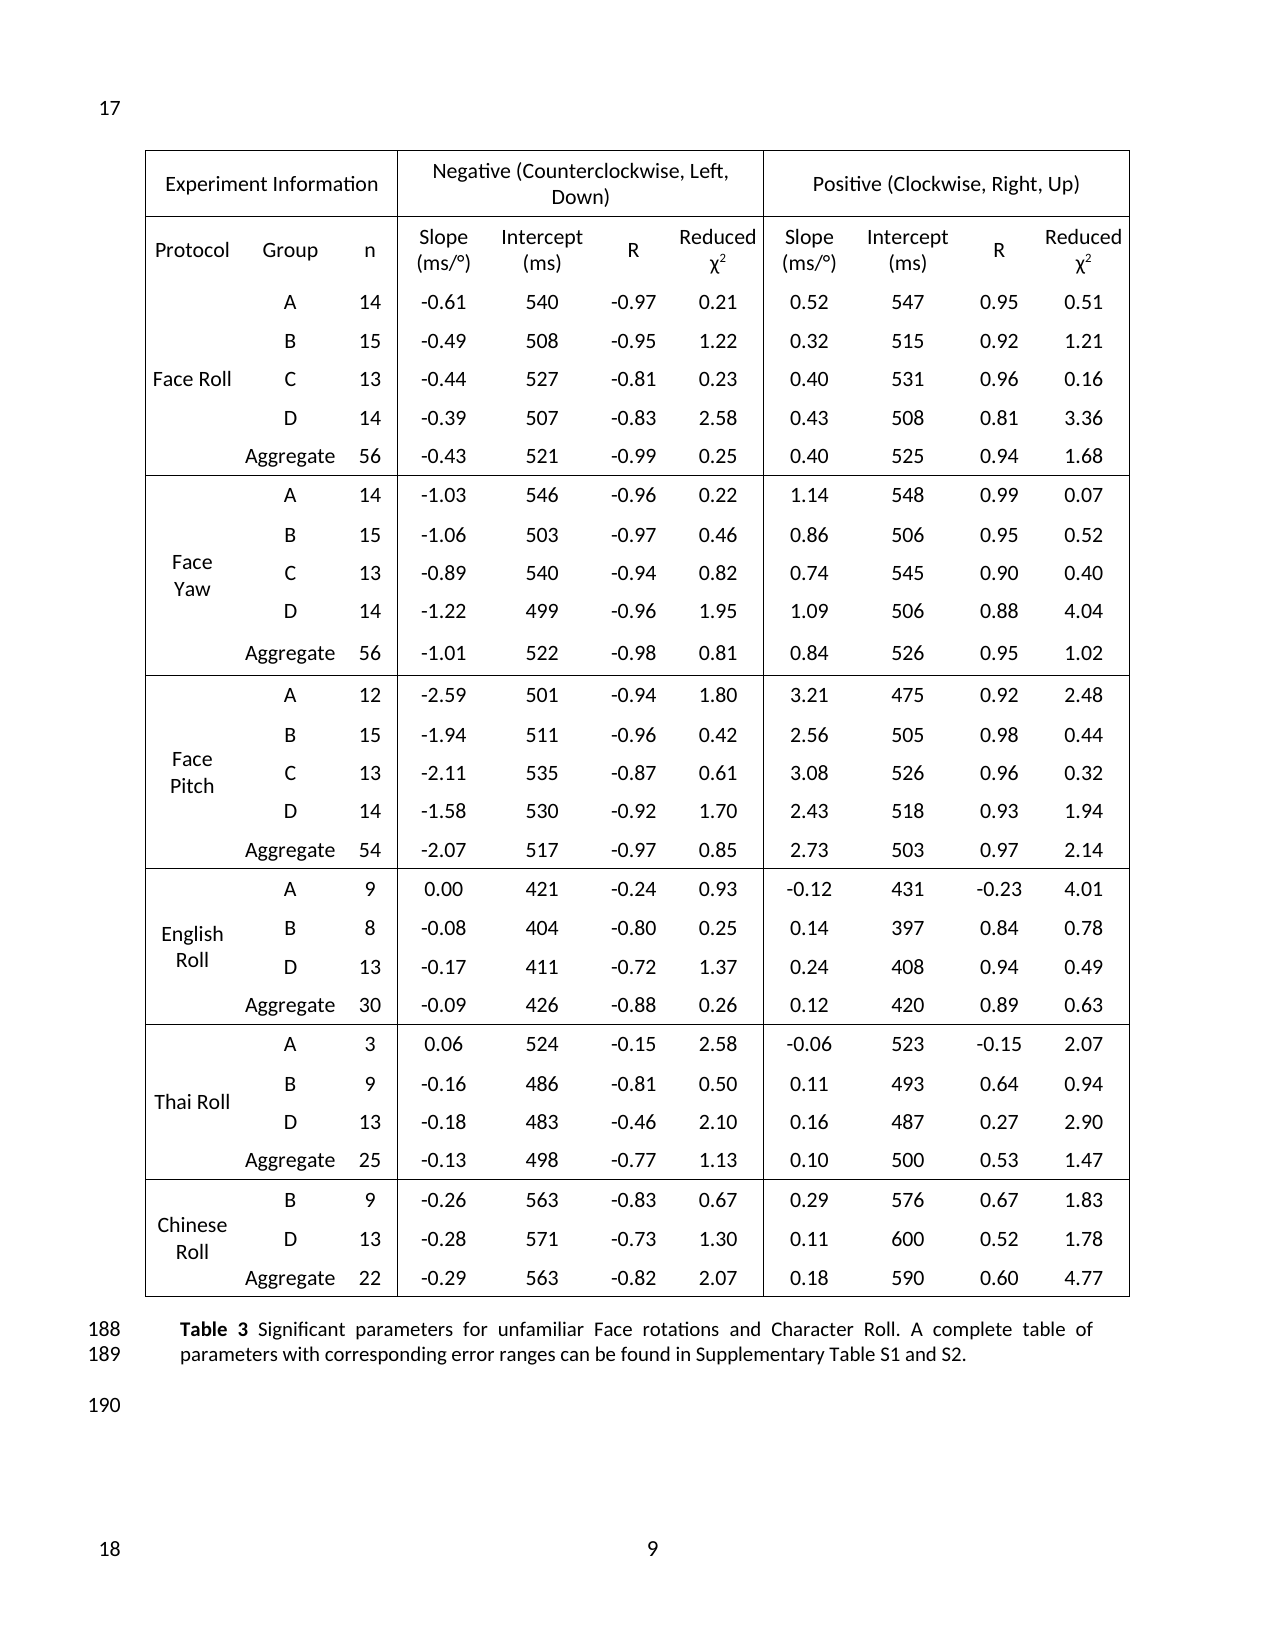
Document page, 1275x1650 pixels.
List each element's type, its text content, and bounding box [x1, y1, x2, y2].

table_cell 0.25 [672, 436, 763, 475]
table_cell 9 [342, 869, 397, 908]
table_cell 0.98 [960, 714, 1038, 753]
table_cell D [239, 947, 342, 985]
table_cell 0.18 [764, 1258, 855, 1296]
table_cell -0.92 [595, 792, 672, 830]
table_cell 0.00 [398, 869, 489, 908]
table_cell 1.09 [764, 592, 855, 630]
table_cell 8 [342, 908, 397, 947]
table_cell -0.94 [595, 554, 672, 592]
table_cell A [239, 869, 342, 908]
table_cell 0.16 [764, 1103, 855, 1141]
table_cell B [239, 1180, 342, 1218]
table_cell 563 [489, 1258, 595, 1296]
table_cell 2.48 [1038, 676, 1129, 714]
table_cell 600 [855, 1219, 960, 1258]
table_header Positive (Clockwise, Right, Up) [764, 151, 1129, 216]
table_cell Reduced χ2 [1038, 217, 1129, 282]
table_cell 521 [489, 436, 595, 475]
table_cell -0.43 [398, 436, 489, 475]
table_cell 0.99 [960, 476, 1038, 514]
table_cell 15 [342, 320, 397, 360]
table_cell 0.44 [1038, 714, 1129, 753]
table_cell 2.14 [1038, 830, 1129, 868]
table_cell 0.21 [672, 282, 763, 320]
table_cell 0.32 [764, 320, 855, 360]
table_cell 511 [489, 714, 595, 753]
table_cell 13 [342, 753, 397, 792]
table_cell 0.22 [672, 476, 763, 514]
table_cell 13 [342, 947, 397, 985]
table_cell 4.04 [1038, 592, 1129, 630]
table_cell 0.52 [960, 1219, 1038, 1258]
table_cell -0.87 [595, 753, 672, 792]
table_cell 505 [855, 714, 960, 753]
table_cell 517 [489, 830, 595, 868]
table_cell -0.96 [595, 476, 672, 514]
table_cell -0.97 [595, 514, 672, 553]
table_cell -0.17 [398, 947, 489, 985]
table_cell 3.36 [1038, 398, 1129, 436]
table_cell 0.96 [960, 360, 1038, 398]
table_cell Face Roll [146, 282, 238, 475]
table_cell 1.80 [672, 676, 763, 714]
table_cell 503 [855, 830, 960, 868]
table_cell 1.13 [672, 1141, 763, 1179]
table_cell 0.07 [1038, 476, 1129, 514]
table_cell Thai Roll [146, 1025, 238, 1179]
table_cell 30 [342, 985, 397, 1024]
table_cell 547 [855, 282, 960, 320]
table_cell -0.97 [595, 282, 672, 320]
table_cell 0.40 [764, 360, 855, 398]
table_cell 515 [855, 320, 960, 360]
table_cell -0.88 [595, 985, 672, 1024]
table_cell 526 [855, 753, 960, 792]
table_cell 540 [489, 554, 595, 592]
table_cell 0.81 [672, 630, 763, 674]
table_cell -2.59 [398, 676, 489, 714]
table_cell 1.21 [1038, 320, 1129, 360]
table_cell 2.07 [672, 1258, 763, 1296]
table_cell C [239, 554, 342, 592]
table_cell 508 [855, 398, 960, 436]
table_cell 15 [342, 514, 397, 553]
table_cell 0.93 [672, 869, 763, 908]
table_cell Face Pitch [146, 676, 238, 868]
table_cell 2.90 [1038, 1103, 1129, 1141]
table_cell -0.94 [595, 676, 672, 714]
table_cell 9 [342, 1180, 397, 1218]
table_cell 0.74 [764, 554, 855, 592]
table_cell 0.12 [764, 985, 855, 1024]
table_cell 2.58 [672, 398, 763, 436]
table_cell 22 [342, 1258, 397, 1296]
table_cell 506 [855, 514, 960, 553]
table_cell -0.81 [595, 360, 672, 398]
table_cell Group [239, 217, 342, 282]
table_cell 0.52 [764, 282, 855, 320]
table_cell 404 [489, 908, 595, 947]
table_cell -0.26 [398, 1180, 489, 1218]
table_cell 0.27 [960, 1103, 1038, 1141]
table_cell 0.95 [960, 282, 1038, 320]
table_cell -1.94 [398, 714, 489, 753]
table_cell 487 [855, 1103, 960, 1141]
table_cell 563 [489, 1180, 595, 1218]
table_cell 546 [489, 476, 595, 514]
table_cell 426 [489, 985, 595, 1024]
table_cell A [239, 1025, 342, 1063]
table_cell Aggregate [239, 1141, 342, 1179]
table_cell 0.52 [1038, 514, 1129, 553]
table_cell -0.13 [398, 1141, 489, 1179]
table_cell -0.96 [595, 714, 672, 753]
table_cell R [595, 217, 672, 282]
table_cell 0.67 [672, 1180, 763, 1218]
table_cell 0.81 [960, 398, 1038, 436]
table_cell -0.12 [764, 869, 855, 908]
table_cell -0.96 [595, 592, 672, 630]
table_cell 1.70 [672, 792, 763, 830]
table_cell 1.02 [1038, 630, 1129, 674]
table_cell 0.95 [960, 514, 1038, 553]
table_cell 0.88 [960, 592, 1038, 630]
table_cell 0.94 [1038, 1063, 1129, 1102]
table_cell 531 [855, 360, 960, 398]
table_cell D [239, 1103, 342, 1141]
table_cell 0.61 [672, 753, 763, 792]
table_cell 0.78 [1038, 908, 1129, 947]
table_cell 0.67 [960, 1180, 1038, 1218]
table_cell 0.94 [960, 947, 1038, 985]
table_cell B [239, 1063, 342, 1102]
table_cell -0.97 [595, 830, 672, 868]
table_cell Intercept (ms) [855, 217, 960, 282]
table_cell -1.58 [398, 792, 489, 830]
table_cell 0.51 [1038, 282, 1129, 320]
table_cell 411 [489, 947, 595, 985]
table_cell -0.99 [595, 436, 672, 475]
table_cell A [239, 476, 342, 514]
table_cell -0.46 [595, 1103, 672, 1141]
table_cell -0.08 [398, 908, 489, 947]
table_cell 527 [489, 360, 595, 398]
table_cell 13 [342, 1103, 397, 1141]
table_cell 535 [489, 753, 595, 792]
table_cell 54 [342, 830, 397, 868]
table_cell 408 [855, 947, 960, 985]
table_cell 0.95 [960, 630, 1038, 674]
table_cell -0.95 [595, 320, 672, 360]
table_cell 0.93 [960, 792, 1038, 830]
table_cell Intercept (ms) [489, 217, 595, 282]
table_cell 0.11 [764, 1063, 855, 1102]
table_cell 523 [855, 1025, 960, 1063]
table_cell 431 [855, 869, 960, 908]
table_cell 483 [489, 1103, 595, 1141]
table_cell 4.01 [1038, 869, 1129, 908]
table_cell 522 [489, 630, 595, 674]
table_cell 14 [342, 792, 397, 830]
table_cell 0.63 [1038, 985, 1129, 1024]
table_cell 499 [489, 592, 595, 630]
table_cell 420 [855, 985, 960, 1024]
table_cell 0.14 [764, 908, 855, 947]
table_cell 0.43 [764, 398, 855, 436]
table_cell 0.96 [960, 753, 1038, 792]
table_cell D [239, 1219, 342, 1258]
table_cell 13 [342, 1219, 397, 1258]
table_cell 421 [489, 869, 595, 908]
table_cell 0.32 [1038, 753, 1129, 792]
table_cell D [239, 398, 342, 436]
table_cell 525 [855, 436, 960, 475]
table_cell -0.89 [398, 554, 489, 592]
table_cell 397 [855, 908, 960, 947]
table_cell 0.11 [764, 1219, 855, 1258]
table_cell B [239, 908, 342, 947]
table_cell 0.26 [672, 985, 763, 1024]
table_cell 530 [489, 792, 595, 830]
table_cell Chinese Roll [146, 1180, 238, 1296]
table_cell -0.15 [960, 1025, 1038, 1063]
table_cell 3.08 [764, 753, 855, 792]
table_cell 0.90 [960, 554, 1038, 592]
table_cell -2.07 [398, 830, 489, 868]
table_cell -2.11 [398, 753, 489, 792]
table_cell -0.24 [595, 869, 672, 908]
table_cell D [239, 592, 342, 630]
table_cell 25 [342, 1141, 397, 1179]
table_cell 2.07 [1038, 1025, 1129, 1063]
table_cell 0.50 [672, 1063, 763, 1102]
table_cell 0.25 [672, 908, 763, 947]
table_cell 2.10 [672, 1103, 763, 1141]
table_cell 56 [342, 630, 397, 674]
table_cell 1.22 [672, 320, 763, 360]
table_cell 0.46 [672, 514, 763, 553]
table_cell A [239, 282, 342, 320]
table_cell 0.86 [764, 514, 855, 553]
table_cell 0.97 [960, 830, 1038, 868]
table_cell 0.06 [398, 1025, 489, 1063]
table_header Experiment Information [146, 151, 397, 216]
table_cell -1.03 [398, 476, 489, 514]
table_cell 493 [855, 1063, 960, 1102]
table_cell B [239, 714, 342, 753]
table_cell 2.73 [764, 830, 855, 868]
table_cell 4.77 [1038, 1258, 1129, 1296]
table_cell 501 [489, 676, 595, 714]
table_cell 1.68 [1038, 436, 1129, 475]
table_cell Slope (ms/°) [764, 217, 855, 282]
table_cell 1.94 [1038, 792, 1129, 830]
table_cell 1.95 [672, 592, 763, 630]
table_cell A [239, 676, 342, 714]
table_cell 0.40 [1038, 554, 1129, 592]
table_cell 518 [855, 792, 960, 830]
table_cell 0.16 [1038, 360, 1129, 398]
table_cell 2.56 [764, 714, 855, 753]
table_cell -0.83 [595, 1180, 672, 1218]
table_cell 0.84 [960, 908, 1038, 947]
table_cell Protocol [146, 217, 238, 282]
table_cell -0.82 [595, 1258, 672, 1296]
table_cell 0.53 [960, 1141, 1038, 1179]
table_cell 590 [855, 1258, 960, 1296]
table_cell Aggregate [239, 1258, 342, 1296]
table_cell -0.80 [595, 908, 672, 947]
table_cell -0.23 [960, 869, 1038, 908]
table_cell 0.89 [960, 985, 1038, 1024]
table_cell -0.81 [595, 1063, 672, 1102]
table_cell -1.06 [398, 514, 489, 553]
table_cell -0.72 [595, 947, 672, 985]
table_cell 14 [342, 476, 397, 514]
table_cell 506 [855, 592, 960, 630]
table_cell 498 [489, 1141, 595, 1179]
table_cell -0.73 [595, 1219, 672, 1258]
table_cell 0.64 [960, 1063, 1038, 1102]
table_cell 524 [489, 1025, 595, 1063]
table_cell 0.82 [672, 554, 763, 592]
table_cell 3.21 [764, 676, 855, 714]
table_cell 14 [342, 592, 397, 630]
table_cell 526 [855, 630, 960, 674]
table_cell R [960, 217, 1038, 282]
table_cell n [342, 217, 397, 282]
table_cell 475 [855, 676, 960, 714]
table_cell 9 [342, 1063, 397, 1102]
table_cell 1.47 [1038, 1141, 1129, 1179]
table_cell English Roll [146, 869, 238, 1024]
table_cell -0.49 [398, 320, 489, 360]
table_cell -0.39 [398, 398, 489, 436]
table_cell -0.83 [595, 398, 672, 436]
table_cell 0.49 [1038, 947, 1129, 985]
table_cell 500 [855, 1141, 960, 1179]
table_cell 576 [855, 1180, 960, 1218]
table_cell C [239, 360, 342, 398]
table_cell 12 [342, 676, 397, 714]
table_cell -0.77 [595, 1141, 672, 1179]
table_cell -1.01 [398, 630, 489, 674]
table_cell Reduced χ2 [672, 217, 763, 282]
table_cell Aggregate [239, 830, 342, 868]
table_cell -0.09 [398, 985, 489, 1024]
table_cell 2.43 [764, 792, 855, 830]
table_cell 1.37 [672, 947, 763, 985]
table_cell Aggregate [239, 630, 342, 674]
table_cell Aggregate [239, 436, 342, 475]
table_cell Aggregate [239, 985, 342, 1024]
table_cell 0.84 [764, 630, 855, 674]
table_cell 13 [342, 360, 397, 398]
table_cell Slope (ms/°) [398, 217, 489, 282]
table_cell 503 [489, 514, 595, 553]
table_cell B [239, 514, 342, 553]
table_cell 0.85 [672, 830, 763, 868]
table_cell 1.78 [1038, 1219, 1129, 1258]
table_cell 0.60 [960, 1258, 1038, 1296]
table_cell -0.29 [398, 1258, 489, 1296]
table_cell C [239, 753, 342, 792]
table_cell 571 [489, 1219, 595, 1258]
table_cell 3 [342, 1025, 397, 1063]
table_cell 0.42 [672, 714, 763, 753]
table_cell 13 [342, 554, 397, 592]
table_cell 15 [342, 714, 397, 753]
table_cell 0.40 [764, 436, 855, 475]
table_cell 1.30 [672, 1219, 763, 1258]
table_cell 0.92 [960, 676, 1038, 714]
text Table 3 Significant parameters for unfamiliar Face rotations and Character Roll. A complete table of parameters with corresponding error ranges can be found in Supplementary Table S1 and S2. [180, 1316, 1095, 1367]
table_cell Face Yaw [146, 476, 238, 674]
table_cell 545 [855, 554, 960, 592]
table_cell -0.44 [398, 360, 489, 398]
table_cell 548 [855, 476, 960, 514]
table_cell 0.23 [672, 360, 763, 398]
table_cell -0.15 [595, 1025, 672, 1063]
table_cell -1.22 [398, 592, 489, 630]
table_cell B [239, 320, 342, 360]
table_cell -0.16 [398, 1063, 489, 1102]
table_cell 56 [342, 436, 397, 475]
table_cell 0.24 [764, 947, 855, 985]
table_cell 14 [342, 398, 397, 436]
table_cell 14 [342, 282, 397, 320]
table_cell 540 [489, 282, 595, 320]
table_cell -0.61 [398, 282, 489, 320]
table_cell 507 [489, 398, 595, 436]
table_cell -0.06 [764, 1025, 855, 1063]
table_cell -0.98 [595, 630, 672, 674]
table_header Negative (Counterclockwise, Left, Down) [398, 151, 763, 216]
table_cell 1.14 [764, 476, 855, 514]
table_cell 0.29 [764, 1180, 855, 1218]
table_cell 508 [489, 320, 595, 360]
table_cell 0.10 [764, 1141, 855, 1179]
table_cell 2.58 [672, 1025, 763, 1063]
table_cell -0.18 [398, 1103, 489, 1141]
table_cell 486 [489, 1063, 595, 1102]
table_cell 0.94 [960, 436, 1038, 475]
table_cell 1.83 [1038, 1180, 1129, 1218]
table_cell -0.28 [398, 1219, 489, 1258]
table_cell D [239, 792, 342, 830]
table_cell 0.92 [960, 320, 1038, 360]
